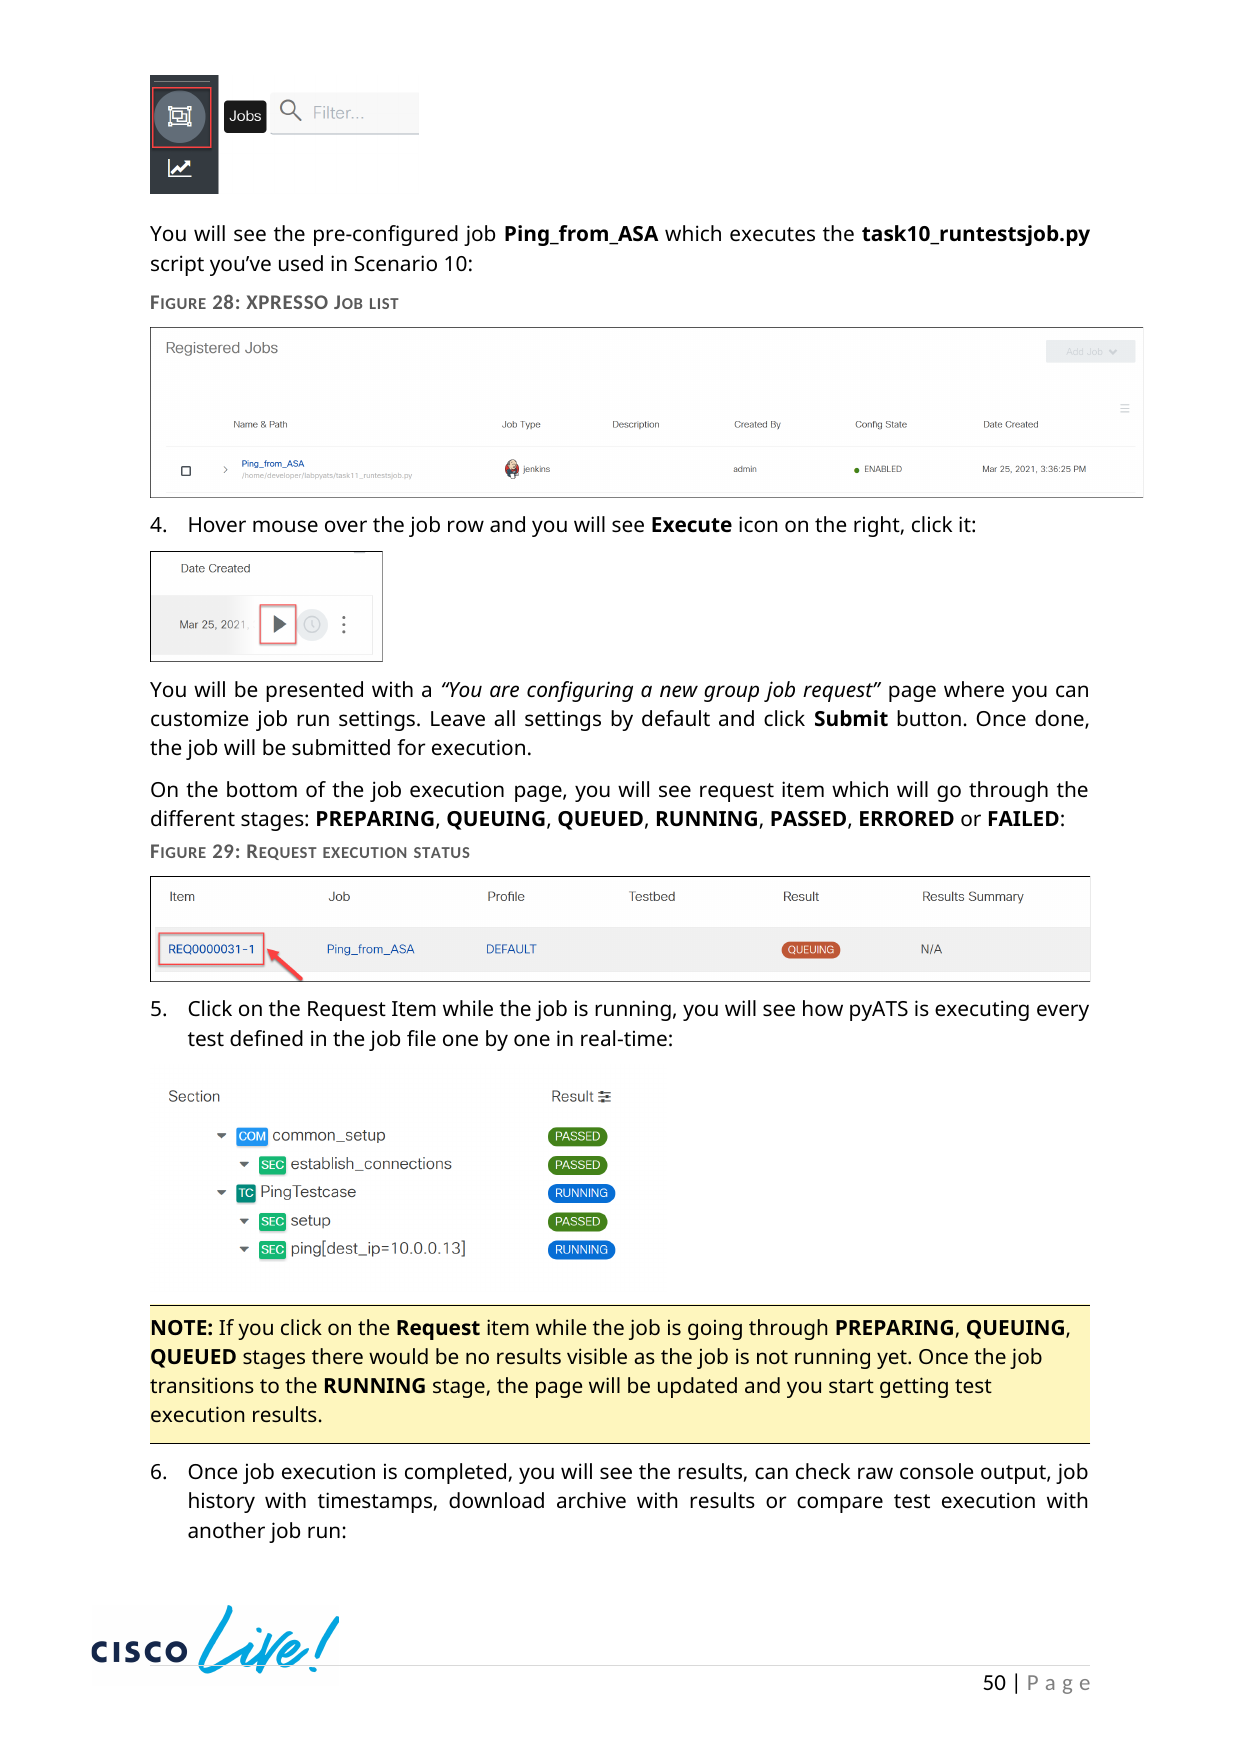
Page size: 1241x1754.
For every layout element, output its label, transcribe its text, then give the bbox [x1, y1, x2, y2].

picture [150, 551, 383, 662]
text On the bottom of the job execution page, you will see request item which will go through the different stages: PREPARING, QUEUING, QUEUED, RUNNING, PASSED, ERRORED or FAILED: [150, 774, 1090, 832]
text Hover mouse over the job row and you will see Execute icon on the right, click it: [150, 510, 1090, 539]
picture [228, 1657, 241, 1665]
picture [150, 876, 1091, 982]
text You will see the pre-configured job Ping_from_ASA which executes the task10_runtestsjob.py script you’ve used in Scenario 10: [150, 219, 1090, 277]
text NOTE: If you click on the Request item while the job is going through PREPARING, QUEUING, QUEUED stages there would be no results visible as the job is not running yet. Once the job transitions to the RUNNING stage, the page will be updated and you start getting test execution results. [150, 1306, 1090, 1443]
text You will be presented with a “You are configuring a new group job request” page where you can customize job run settings. Leave all settings by default and click Submit button. Once done, the job will be submitted for execution. [150, 674, 1090, 761]
text Click on the Request Item while the job is running, you will see how pyATS is executing every test defined in the job file one by one in real-time: [150, 994, 1090, 1052]
picture [150, 327, 1144, 498]
picture [150, 75, 419, 194]
picture [205, 1605, 339, 1665]
picture [91, 1605, 339, 1686]
text Once job execution is completed, you will see the results, can check raw console output, job history with timestamps, download archive with results or compare test execution with another job run: [150, 1457, 1090, 1544]
picture [150, 1064, 668, 1292]
